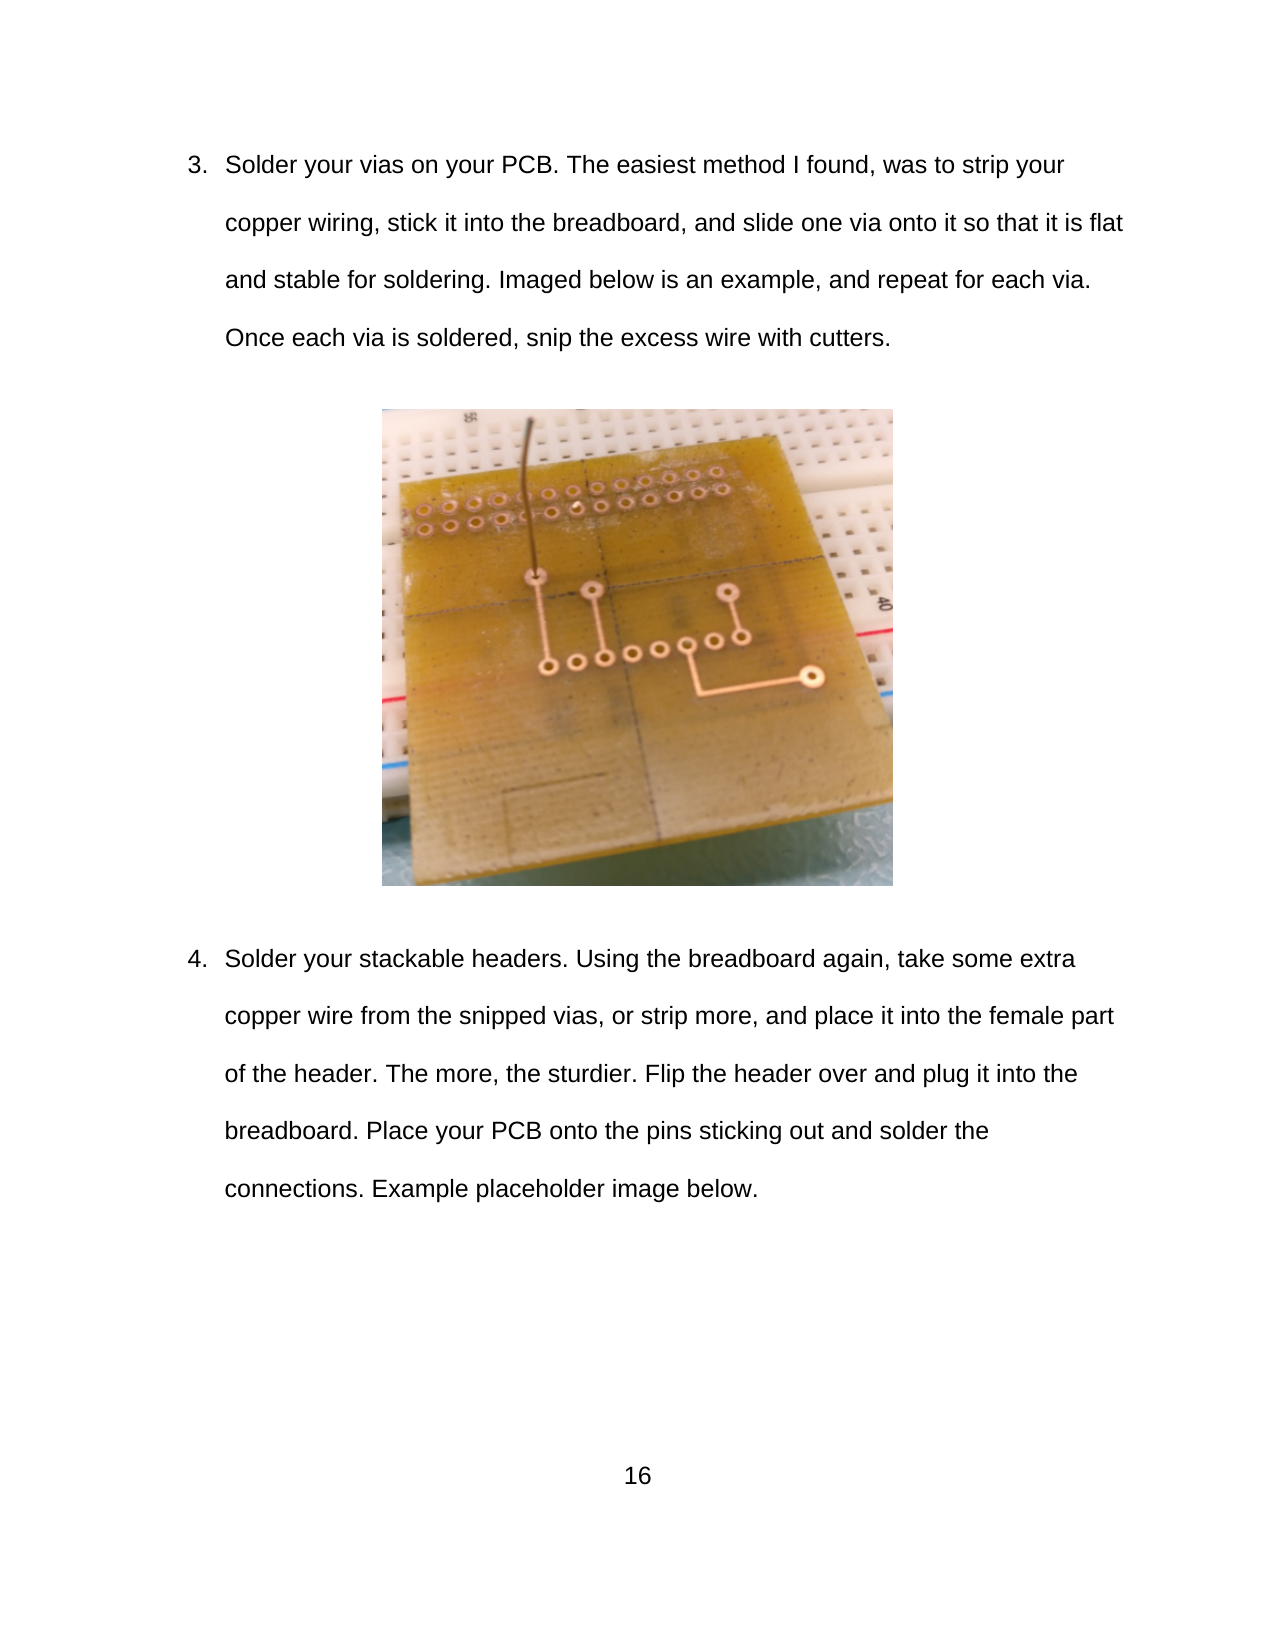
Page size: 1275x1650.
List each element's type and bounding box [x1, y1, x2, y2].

picture [382, 409, 893, 886]
